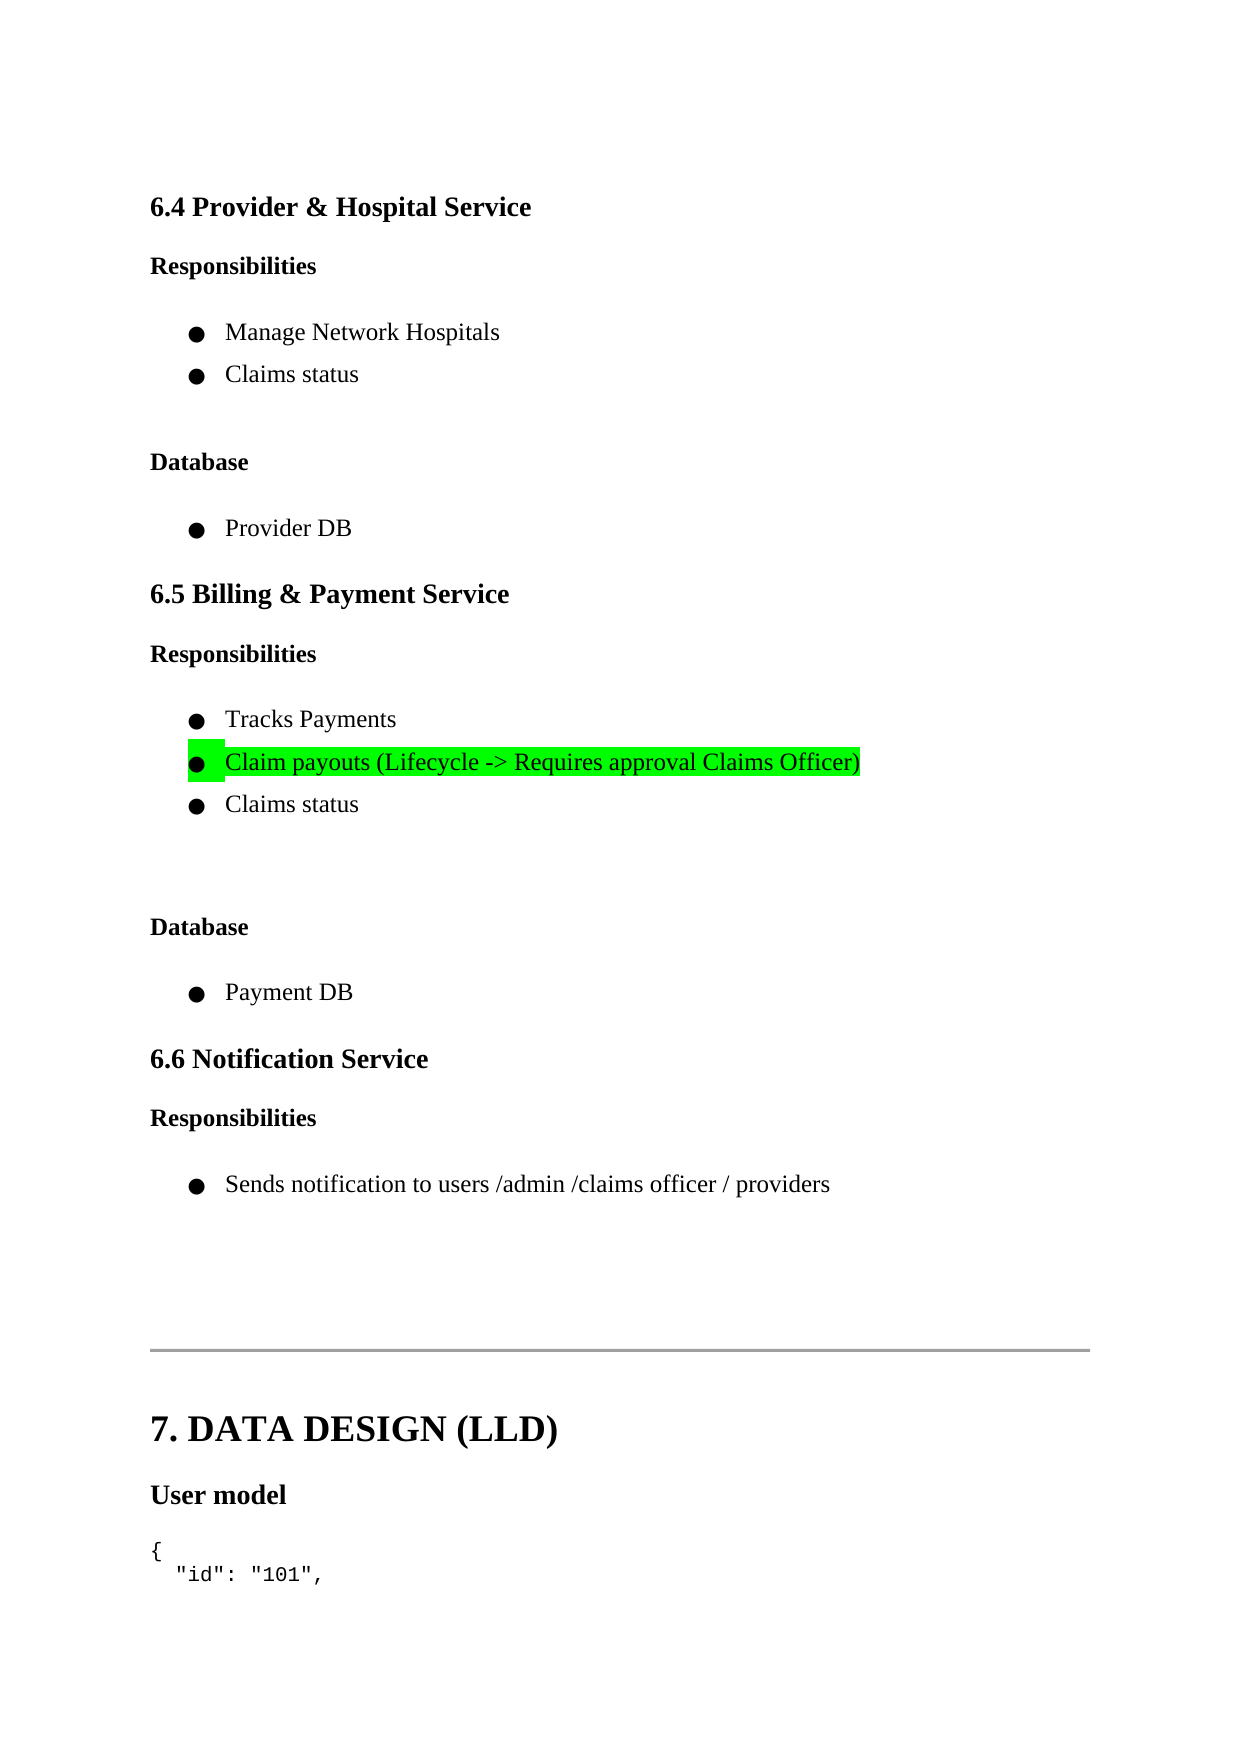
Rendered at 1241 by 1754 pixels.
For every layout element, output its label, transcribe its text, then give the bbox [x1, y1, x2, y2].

text Responsibilities [150, 251, 1090, 280]
list Payment DB [187, 970, 1090, 1012]
list Claims status [187, 782, 1090, 825]
list Provider DB [187, 505, 1090, 548]
list Claim payouts (Lifecycle -> Requires approval Claims Officer) [225, 739, 1090, 782]
list Sends notification to users /admin /claims officer / providers [187, 1161, 1090, 1204]
list Manage Network Hospitals [187, 309, 1090, 352]
text { [150, 1540, 1090, 1563]
text 6.4 Provider & Hospital Service [150, 190, 1090, 222]
text Responsibilities [150, 1103, 1090, 1132]
text "id": "101", [150, 1563, 1090, 1587]
text Responsibilities [150, 639, 1090, 667]
text User model [150, 1478, 1090, 1511]
list Tracks Payments [187, 697, 1090, 739]
list Claims status [187, 352, 1090, 394]
text 7. DATA DESIGN (LLD) [150, 1406, 1090, 1449]
text 6.6 Notification Service [150, 1042, 1090, 1074]
text Database [150, 912, 1090, 941]
text Database [150, 447, 1090, 476]
text 6.5 Billing & Payment Service [150, 577, 1090, 609]
